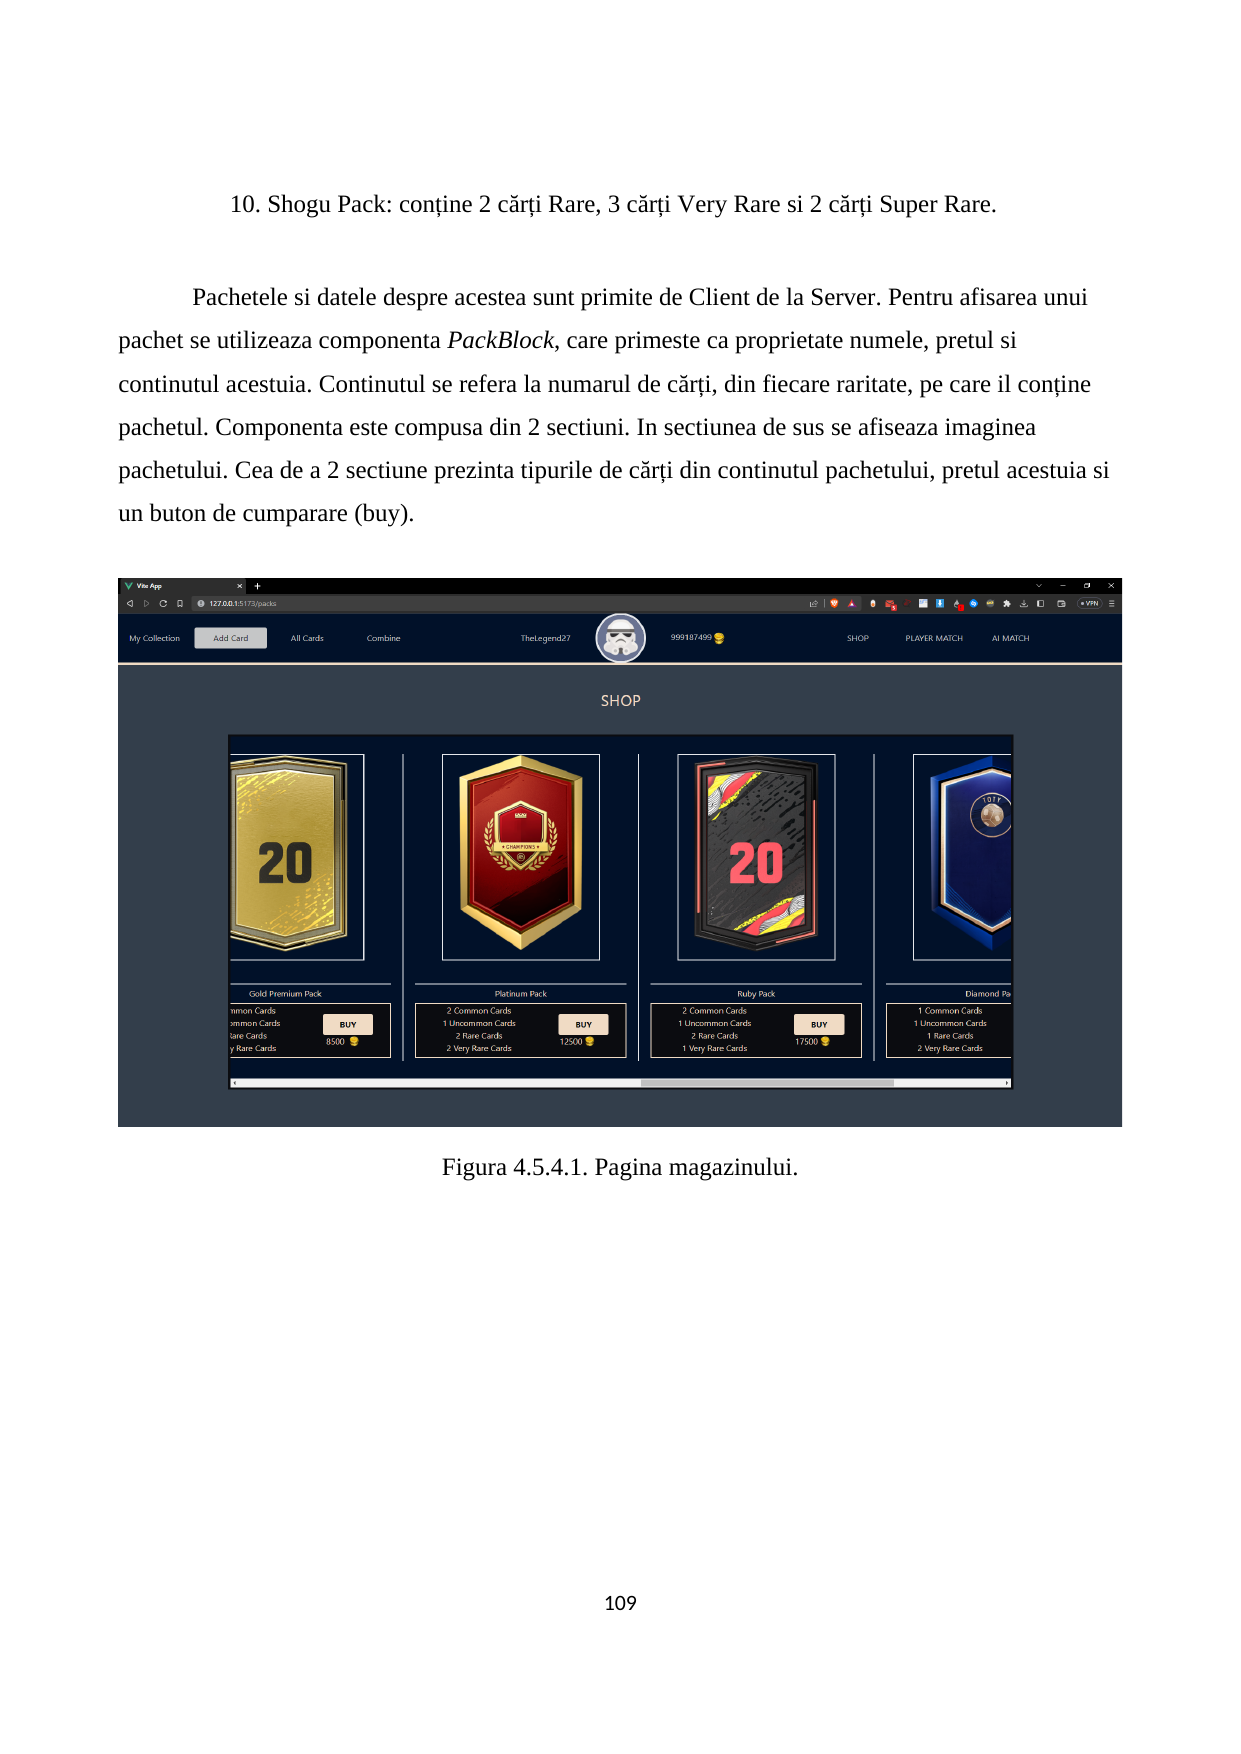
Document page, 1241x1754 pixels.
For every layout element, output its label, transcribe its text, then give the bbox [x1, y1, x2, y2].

text Figura 4.5.4.1. Pagina magazinului. [118, 1152, 1122, 1181]
list Shogu Pack: conține 2 cărți Rare, 3 cărți Very Rare si 2 cărți Super Rare. [229, 189, 1122, 218]
picture [118, 578, 1123, 1127]
text Pachetele si datele despre acestea sunt primite de Client de la Server. Pentru afisarea unui pachet se utilizeaza componenta PackBlock, care primeste ca proprietate numele, pretul si continutul acestuia. Continutul se refera la numarul de cărți, din fiecare raritate, pe care il conține pachetul. Componenta este compusa din 2 sectiuni. In sectiunea de sus se afiseaza imaginea pachetului. Cea de a 2 sectiune prezinta tipurile de cărți din continutul pachetului, pretul acestuia si un buton de cumparare (buy). [118, 282, 1122, 527]
